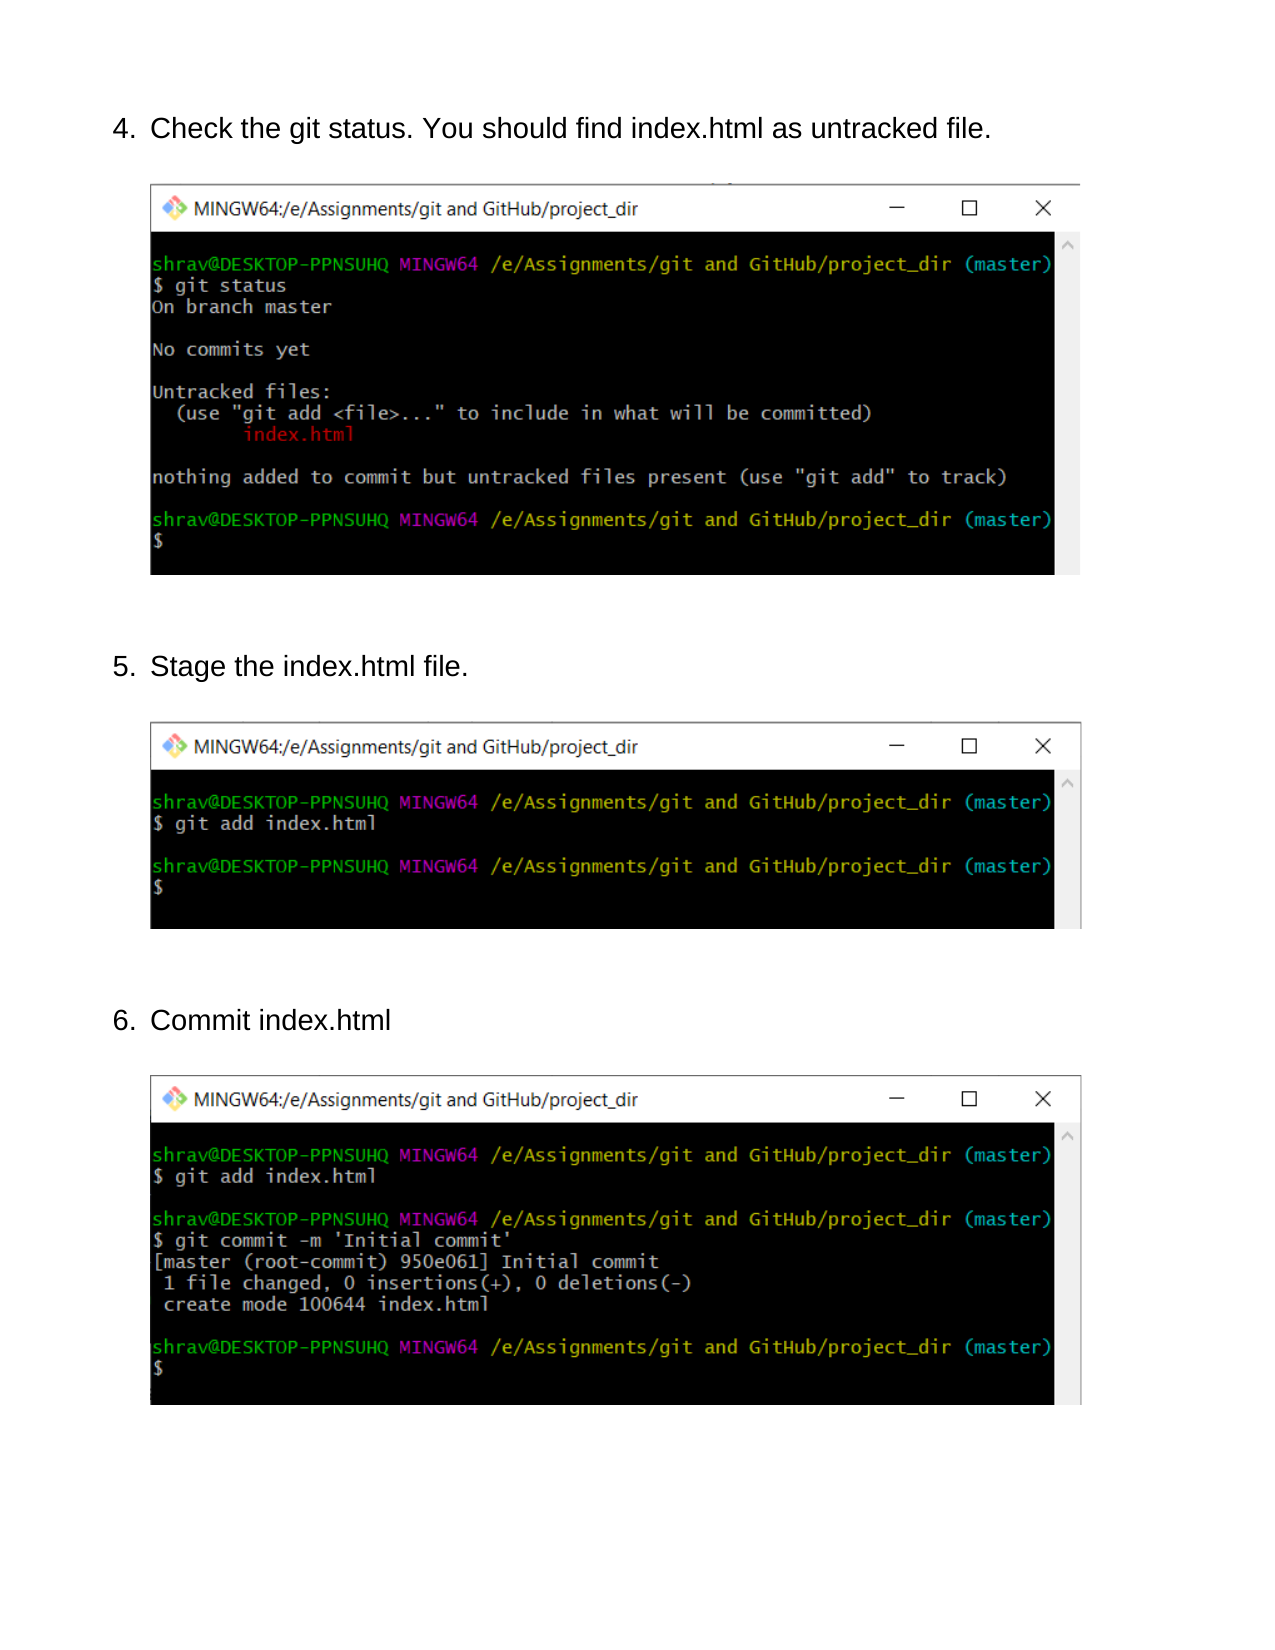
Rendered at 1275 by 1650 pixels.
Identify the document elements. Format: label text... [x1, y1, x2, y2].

picture [150, 721, 1082, 929]
list Stage the index.html file. [112, 649, 1200, 683]
picture [150, 1075, 1082, 1405]
list Check the git status. You should find index.html as untracked file. [112, 111, 1200, 145]
list Commit index.html [112, 1003, 1200, 1037]
picture [150, 183, 1080, 575]
